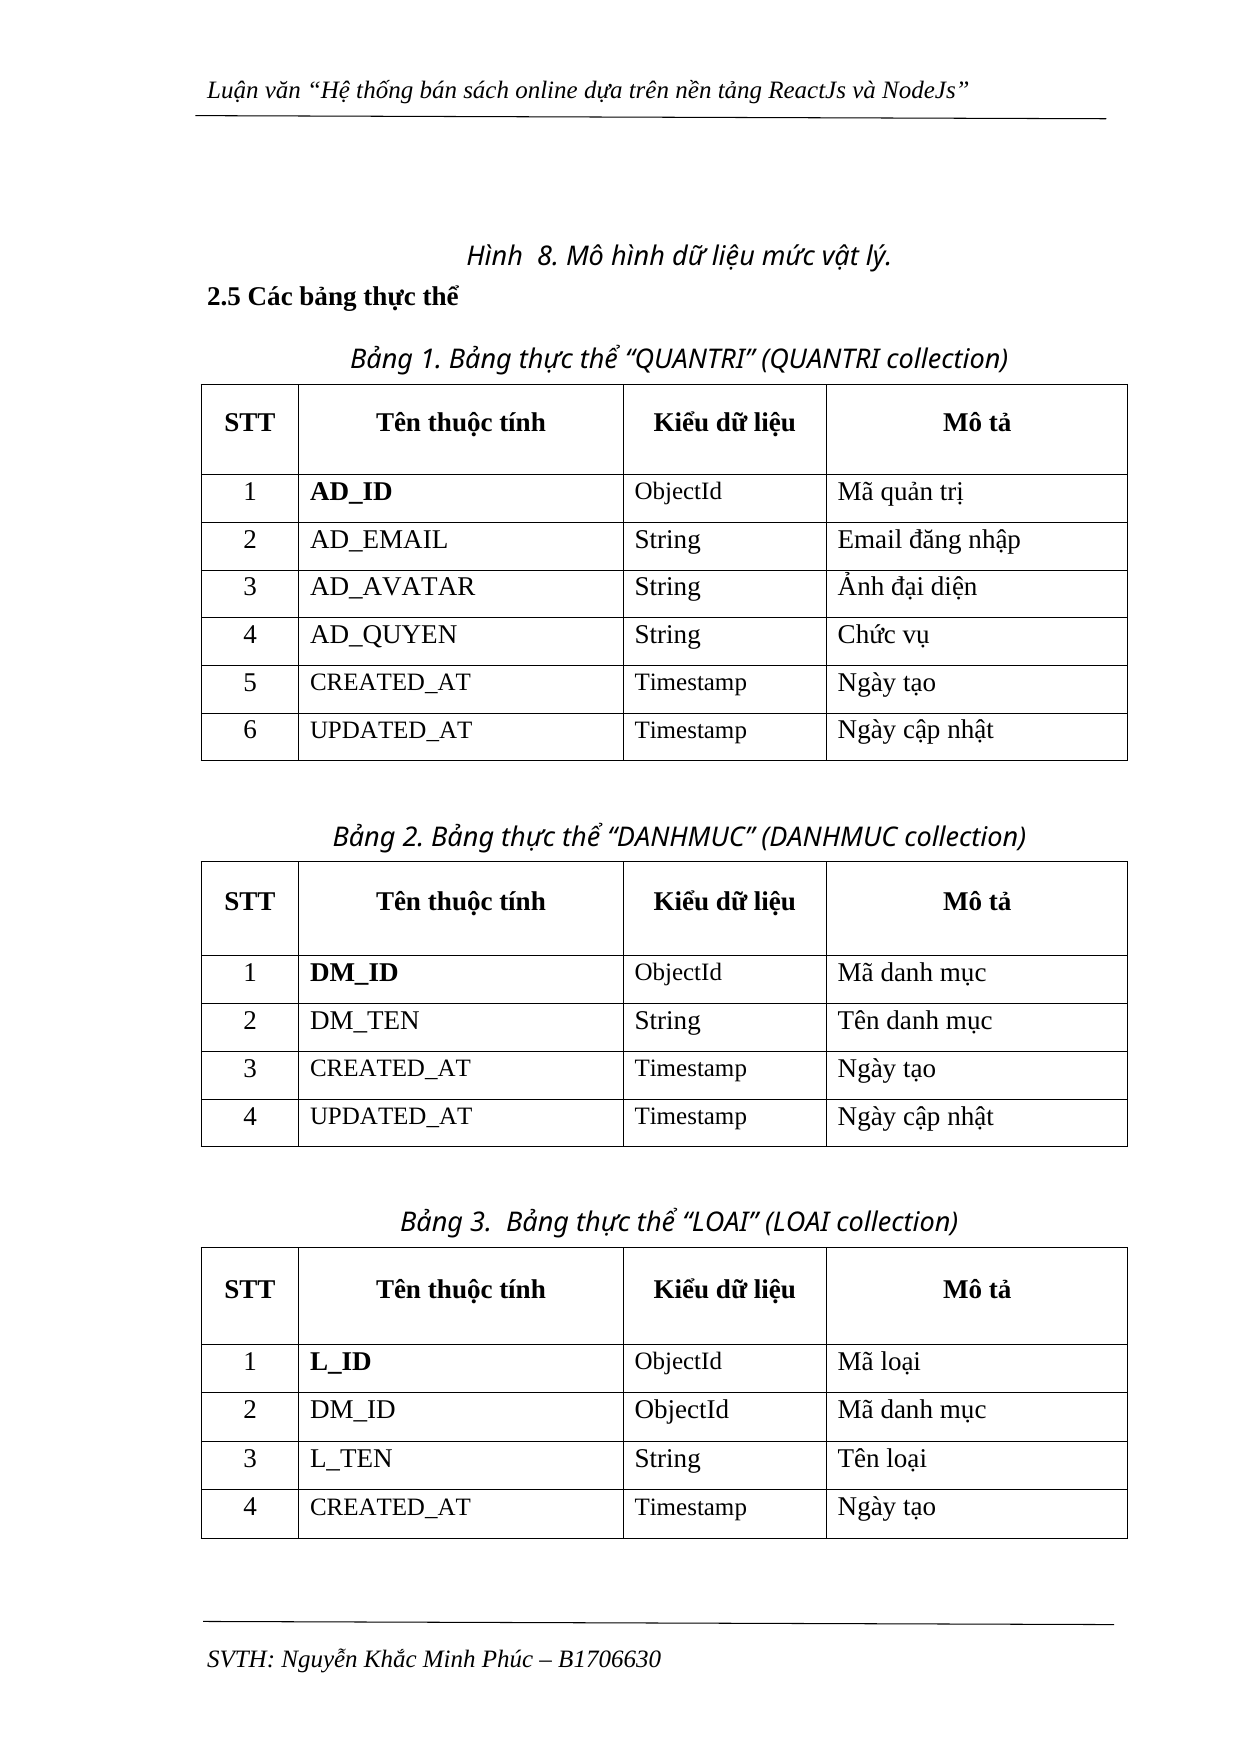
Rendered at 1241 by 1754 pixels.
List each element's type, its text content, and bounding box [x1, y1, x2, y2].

table_header Mô tả [827, 862, 1127, 955]
table_cell 3 [202, 1442, 298, 1489]
table_header STT [202, 1248, 298, 1344]
table_cell ObjectId [624, 956, 826, 1003]
table_header Kiểu dữ liệu [624, 1248, 826, 1344]
table_header Mô tả [827, 385, 1127, 474]
table_header Kiểu dữ liệu [624, 385, 826, 474]
table_header STT [202, 385, 298, 474]
table_cell Timestamp [624, 1052, 826, 1098]
table_cell String [624, 1004, 826, 1051]
table_header Mô tả [827, 1248, 1127, 1344]
table_cell AD_QUYEN [299, 618, 623, 665]
table_cell L_ID [299, 1345, 623, 1392]
table_cell UPDATED_AT [299, 1100, 623, 1146]
table_cell String [624, 1442, 826, 1489]
table_cell Timestamp [624, 1100, 826, 1146]
table_cell DM_ID [299, 956, 623, 1003]
table_cell 4 [202, 618, 298, 665]
table_cell 1 [202, 1345, 298, 1392]
table_cell Timestamp [624, 714, 826, 760]
table_header STT [202, 862, 298, 955]
table_cell Timestamp [624, 1490, 826, 1538]
table_cell Ngày cập nhật [827, 714, 1127, 760]
table_cell ObjectId [624, 475, 826, 522]
table_cell Ngày tạo [827, 1490, 1127, 1538]
table_cell AD_EMAIL [299, 523, 623, 569]
table_cell 3 [202, 571, 298, 617]
table_cell Ảnh đại diện [827, 571, 1127, 617]
table_cell ObjectId [624, 1345, 826, 1392]
table_cell Mã quản trị [827, 475, 1127, 522]
table_cell 4 [202, 1490, 298, 1538]
text 2.5 Các bảng thực thể [207, 281, 1122, 312]
table_cell 1 [202, 475, 298, 522]
table_header Tên thuộc tính [299, 862, 623, 955]
table_cell Email đăng nhập [827, 523, 1127, 569]
table_cell UPDATED_AT [299, 714, 623, 760]
table_cell Tên loại [827, 1442, 1127, 1489]
table_cell Tên danh mục [827, 1004, 1127, 1051]
table_cell CREATED_AT [299, 1490, 623, 1538]
table_cell L_TEN [299, 1442, 623, 1489]
table_cell DM_TEN [299, 1004, 623, 1051]
table_cell String [624, 618, 826, 665]
table_cell 6 [202, 714, 298, 760]
table_header Tên thuộc tính [299, 385, 623, 474]
table_cell 4 [202, 1100, 298, 1146]
table_cell Mã danh mục [827, 1393, 1127, 1441]
table_cell 2 [202, 1393, 298, 1441]
table_cell String [624, 523, 826, 569]
table_cell DM_ID [299, 1393, 623, 1441]
table_header Kiểu dữ liệu [624, 862, 826, 955]
table_header Tên thuộc tính [299, 1248, 623, 1344]
table_cell 3 [202, 1052, 298, 1098]
table_cell AD_ID [299, 475, 623, 522]
table_cell CREATED_AT [299, 1052, 623, 1098]
table_cell Ngày cập nhật [827, 1100, 1127, 1146]
table_cell CREATED_AT [299, 666, 623, 713]
table_cell 1 [202, 956, 298, 1003]
table_cell Ngày tạo [827, 1052, 1127, 1098]
table_cell Mã danh mục [827, 956, 1127, 1003]
table_cell AD_AVATAR [299, 571, 623, 617]
table_cell Timestamp [624, 666, 826, 713]
table_cell ObjectId [624, 1393, 826, 1441]
table_cell Ngày tạo [827, 666, 1127, 713]
table_cell 2 [202, 523, 298, 569]
table_cell String [624, 571, 826, 617]
table_cell 2 [202, 1004, 298, 1051]
table_cell 5 [202, 666, 298, 713]
table_cell Mã loại [827, 1345, 1127, 1392]
table_cell Chức vụ [827, 618, 1127, 665]
